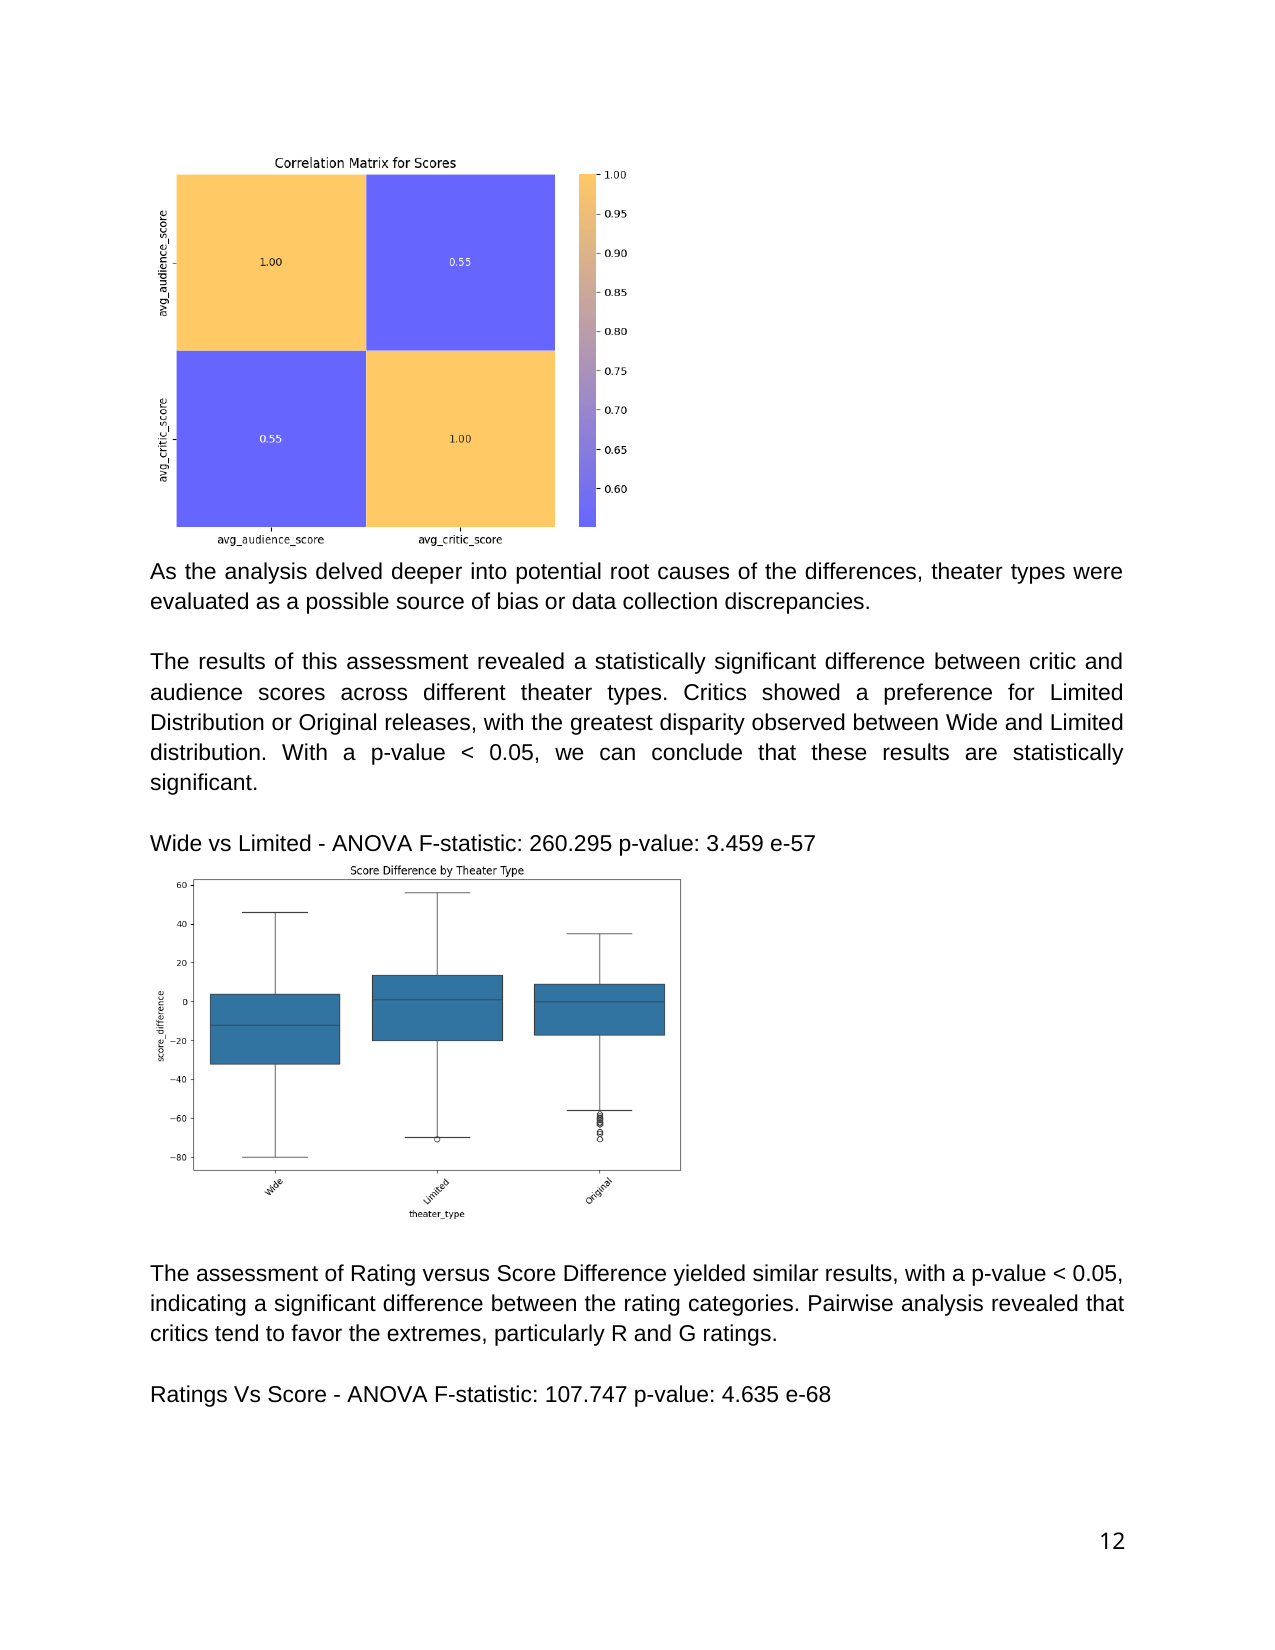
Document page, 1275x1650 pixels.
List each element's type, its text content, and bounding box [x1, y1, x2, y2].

text The assessment of Rating versus Score Difference yielded similar results, with a p-value < 0.05, indicating a significant difference between the rating categories. Pairwise analysis revealed that critics tend to favor the extremes, particularly R and G ratings. [150, 1260, 1125, 1347]
text As the analysis delved deeper into potential root causes of the differences, theater types were evaluated as a possible source of bias or data collection discrepancies. [150, 558, 1125, 614]
text The results of this assessment revealed a statistically significant difference between critic and audience scores across different theater types. Critics showed a preference for Limited Distribution or Original releases, with the greatest disparity observed between Wide and Limited distribution. With a p-value < 0.05, we can conclude that these results are statistically significant. [150, 648, 1125, 796]
picture [150, 150, 634, 553]
text Wide vs Limited - ANOVA F-statistic: 260.295 p-value: 3.459 e-57 [150, 829, 1125, 856]
picture [150, 859, 686, 1225]
text Ratings Vs Score - ANOVA F-statistic: 107.747 p-value: 4.635 e-68 [150, 1381, 1125, 1407]
